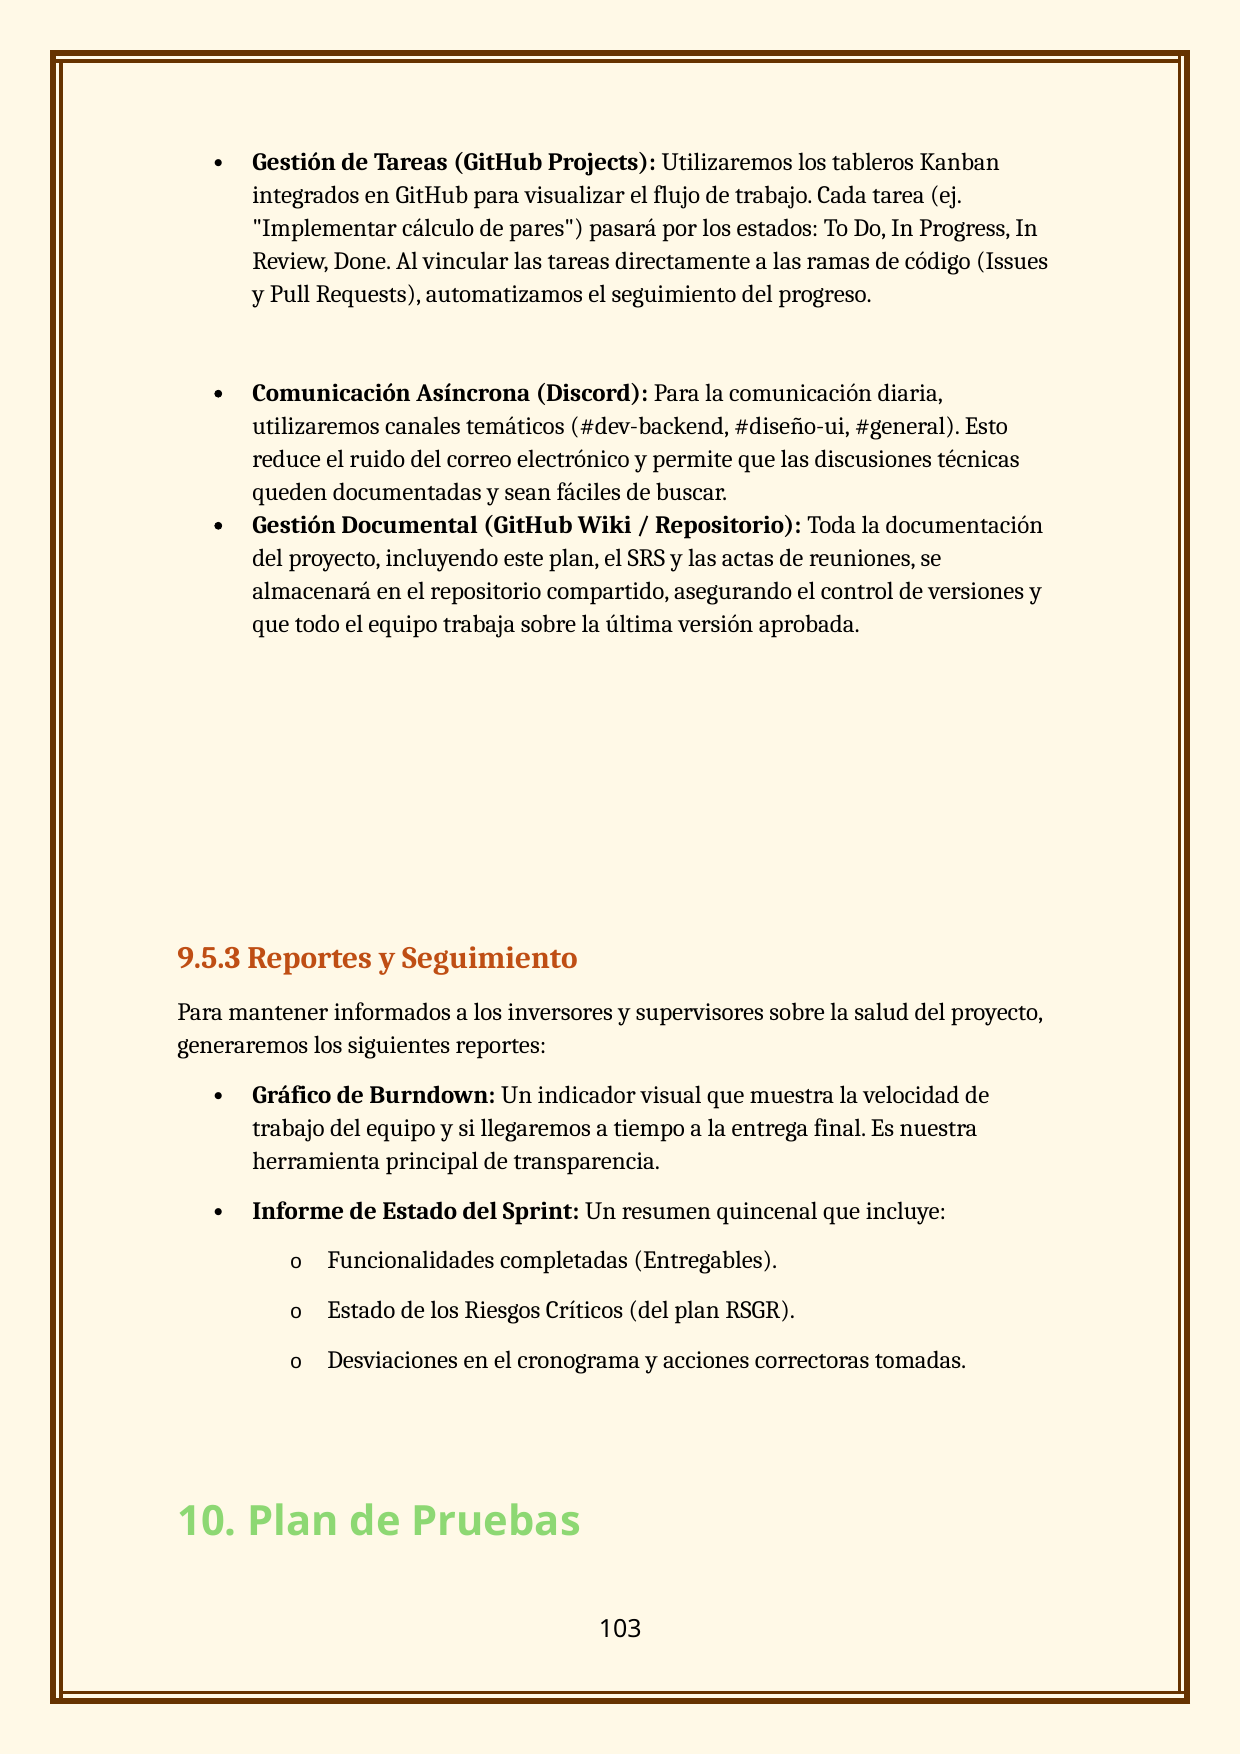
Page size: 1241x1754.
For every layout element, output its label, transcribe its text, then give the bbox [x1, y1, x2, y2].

list Informe de Estado del Sprint: Un resumen quincenal que incluye: [214, 1197, 1063, 1225]
list Desviaciones en el cronograma y acciones correctoras tomadas. [289, 1346, 1063, 1374]
list Gráfico de Burndown: Un indicador visual que muestra la velocidad de trabajo del equipo y si llegaremos a tiempo a la entrega final. Es nuestra herramienta principal de transparencia. [214, 1081, 1063, 1176]
list Estado de los Riesgos Críticos (del plan RSGR). [289, 1296, 1063, 1325]
list Comunicación Asíncrona (Discord): Para la comunicación diaria, utilizaremos canales temáticos (#dev-backend, #diseño-ui, #general). Esto reduce el ruido del correo electrónico y permite que las discusiones técnicas queden documentadas y sean fáciles de buscar. [214, 378, 1063, 506]
list Funcionalidades completadas (Entregables). [289, 1246, 1063, 1275]
text 9.5.3 Reportes y Seguimiento [177, 940, 1063, 976]
text Para mantener informados a los inversores y supervisores sobre la salud del proyecto, generaremos los siguientes reportes: [177, 998, 1063, 1060]
text 10. Plan de Pruebas [177, 1491, 1063, 1547]
list Gestión Documental (GitHub Wiki / Repositorio): Toda la documentación del proyecto, incluyendo este plan, el SRS y las actas de reuniones, se almacenará en el repositorio compartido, asegurando el control de versiones y que todo el equipo trabaja sobre la última versión aprobada. [214, 511, 1063, 638]
list Gestión de Tareas (GitHub Projects): Utilizaremos los tableros Kanban integrados en GitHub para visualizar el flujo de trabajo. Cada tarea (ej. "Implementar cálculo de pares") pasará por los estados: To Do, In Progress, In Review, Done. Al vincular las tareas directamente a las ramas de código (Issues y Pull Requests), automatizamos el seguimiento del progreso. [214, 147, 1063, 308]
